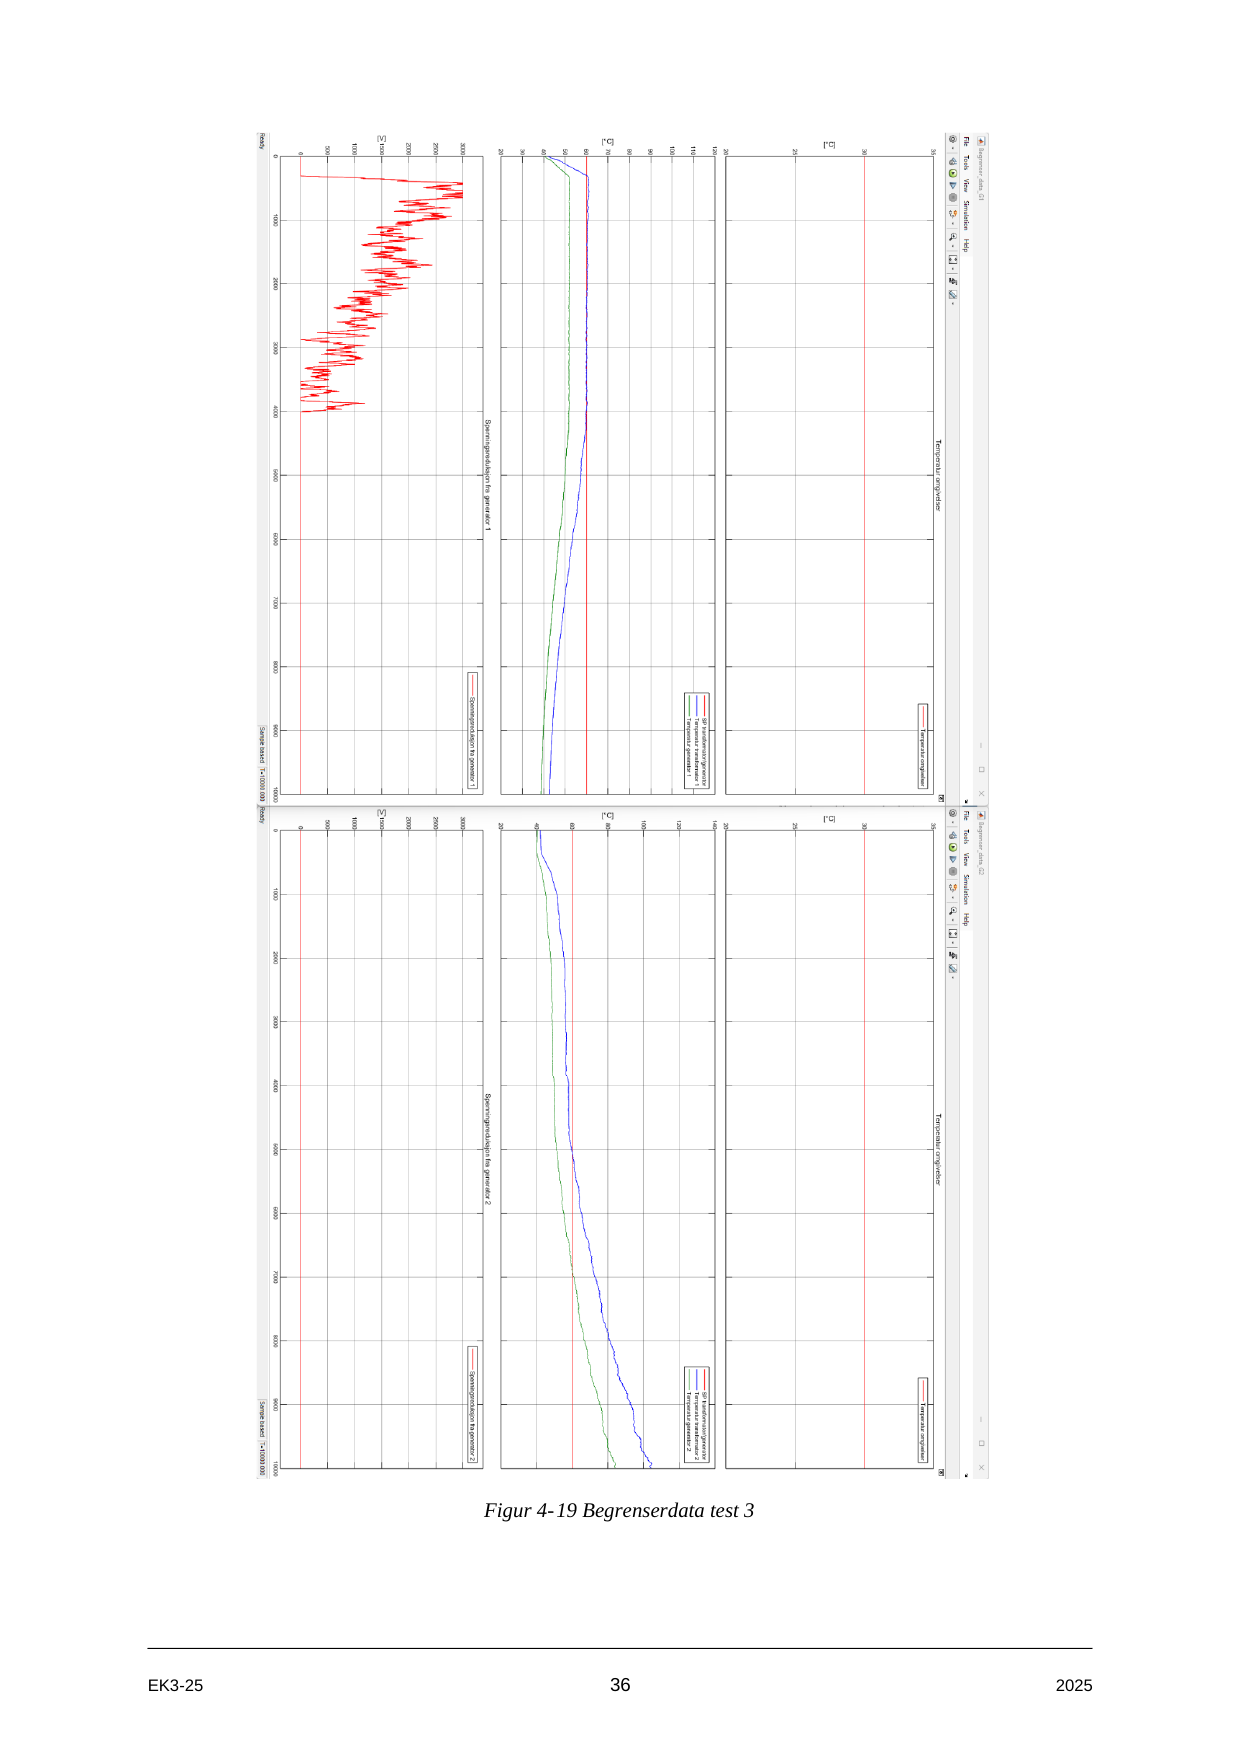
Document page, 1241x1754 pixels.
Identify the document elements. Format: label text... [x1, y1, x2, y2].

picture [257, 134, 989, 1478]
